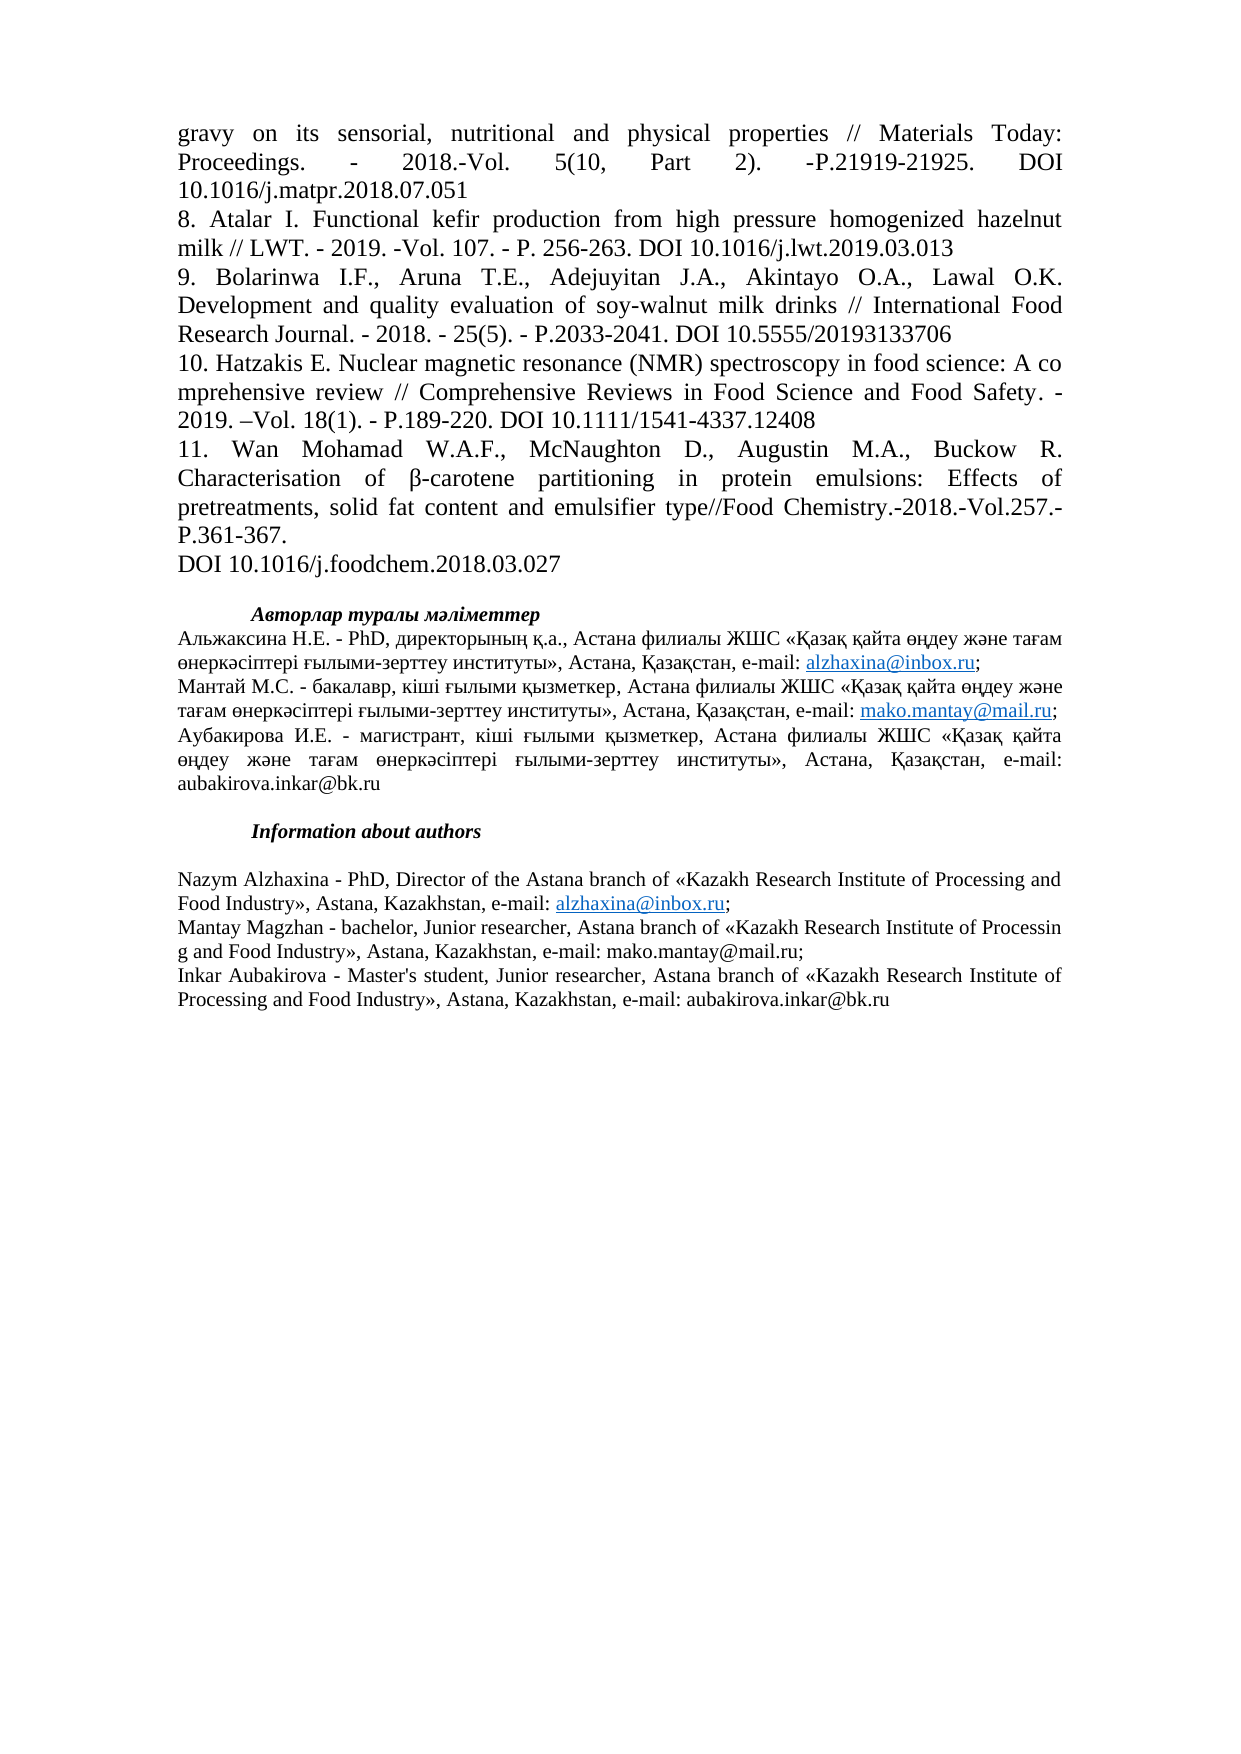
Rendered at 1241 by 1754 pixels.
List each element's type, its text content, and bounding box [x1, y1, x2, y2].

text Inkar Aubakirova - Master's student, Junior researcher, Astana branch of «Kazakh Research Institute of Processing and Food Industry», Astana, Kazakhstan, е-mail: aubakirova.inkar@bk.ru [177, 963, 1063, 1011]
text 9. Bolarinwa I.F., Aruna T.E., Adejuyitan J.A., Akintayo O.A., Lawal O.K. Development and quality evaluation of soy-walnut milk drinks // International Food Research Journal. - 2018. - 25(5). - Р.2033-2041. DOI 10.5555/20193133706 [177, 262, 1063, 348]
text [177, 118, 1063, 204]
text Мантай М.С. - бакалавр, кіші ғылыми қызметкер, Астана филиалы ЖШС «Қазақ қайта өңдеу және тағам өнеркәсіптері ғылыми-зерттеу институты», Астана, Қазақстан, е-mail: mako.mantay@mail.ru; [177, 674, 1063, 722]
text Аубакирова И.Е. - магистрант, кіші ғылыми қызметкер, Астана филиалы ЖШС «Қазақ қайта өңдеу және тағам өнеркәсіптері ғылыми-зерттеу институты», Астана, Қазақстан, е-mail: aubakirova.inkar@bk.ru [177, 722, 1063, 795]
text 11. Wan Mohamad W.A.F., McNaughton D., Augustin M.A., Buckow R. Characterisation of β-carotene partitioning in protein emulsions: Effects of pretreatments, solid fat content and emulsifier type//Food Chemistry.-2018.-Vol.257.-P.361-367. [177, 434, 1063, 549]
text 10. Hatzakis E. Nuclear magnetic resonance (NMR) spectroscopy in food science: A comprehensive review // Comprehensive Reviews in Food Science and Food Safety. - 2019. –Vol. 18(1). - P.189-220. DOI 10.1111/1541-4337.12408 [177, 348, 1063, 434]
text 8. Atalar I. Functional kefir production from high pressure homogenized hazelnut milk // LWT. - 2019. -Vol. 107. - Р. 256-263. DOI 10.1016/j.lwt.2019.03.013 [177, 204, 1063, 262]
text Альжаксина Н.E. - PhD, директорының қ.а., Астана филиалы ЖШС «Қазақ қайта өңдеу және тағам өнеркәсіптері ғылыми-зерттеу институты», Астана, Қазақстан, е-mail: alzhaxina@inbox.ru; [177, 626, 1063, 674]
text Mantay Magzhan - bachelor, Junior researcher, Astana branch of «Kazakh Research Institute of Processing and Food Industry», Astana, Kazakhstan, е-mail: mako.mantay@mail.ru; [177, 915, 1063, 963]
text Авторлар туралы мәліметтер [177, 602, 1063, 626]
text Information about authors [177, 819, 1063, 843]
text DOI 10.1016/j.foodchem.2018.03.027 [177, 549, 1063, 578]
text Nazym Alzhaxina - PhD, Director of the Astana branch of «Kazakh Research Institute of Processing and Food Industry», Astana, Kazakhstan, e-mail: alzhaxina@inbox.ru; [177, 867, 1063, 915]
